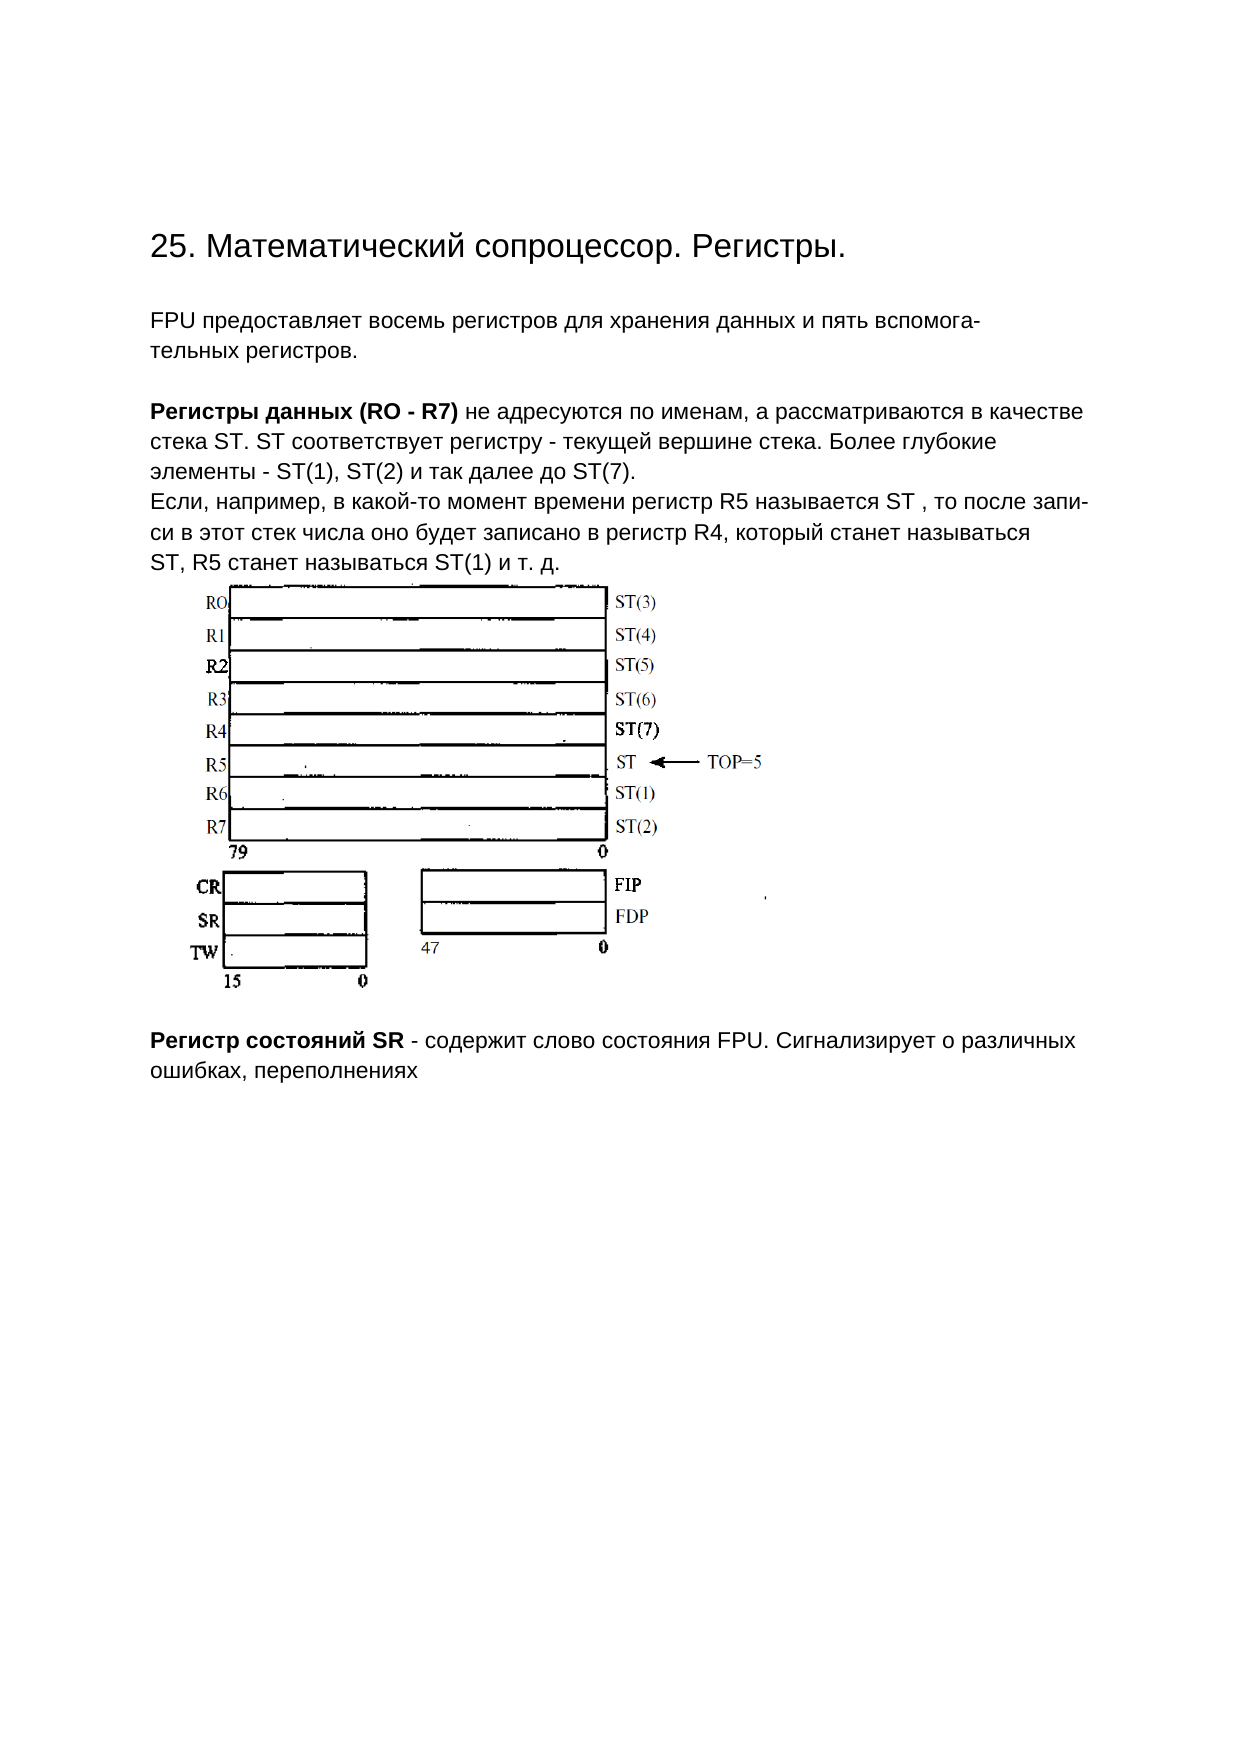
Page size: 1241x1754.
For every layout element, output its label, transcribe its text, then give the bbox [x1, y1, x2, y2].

text FPU предоставляет восемь регистров для хранения данных и пять вспомога- [150, 307, 1090, 333]
subtitle 25. Математический сопроцессор. Регистры. [150, 226, 1090, 264]
text си в этот стек числа оно будет записано в регистр R4, который станет называться [150, 518, 1090, 545]
text Если, например, в какой-то момент времени регистр R5 называется ST , то после запи- [150, 488, 1090, 515]
picture [150, 578, 773, 994]
text тельных регистров. [150, 337, 1090, 364]
text Регистр состояний SR - содержит слово состояния FPU. Сигнализирует о различных ошибках, переполнениях [150, 1027, 1090, 1084]
text ST, R5 станет называться ST(1) и т. д. [150, 549, 1090, 575]
text Регистры данных (RO - R7) не адресуются по именам, а рассматриваются в качестве стека ST. ST соответствует регистру - текущей вершине стека. Более глубокие элементы - ST(1), ST(2) и так далее до ST(7). [150, 398, 1090, 484]
